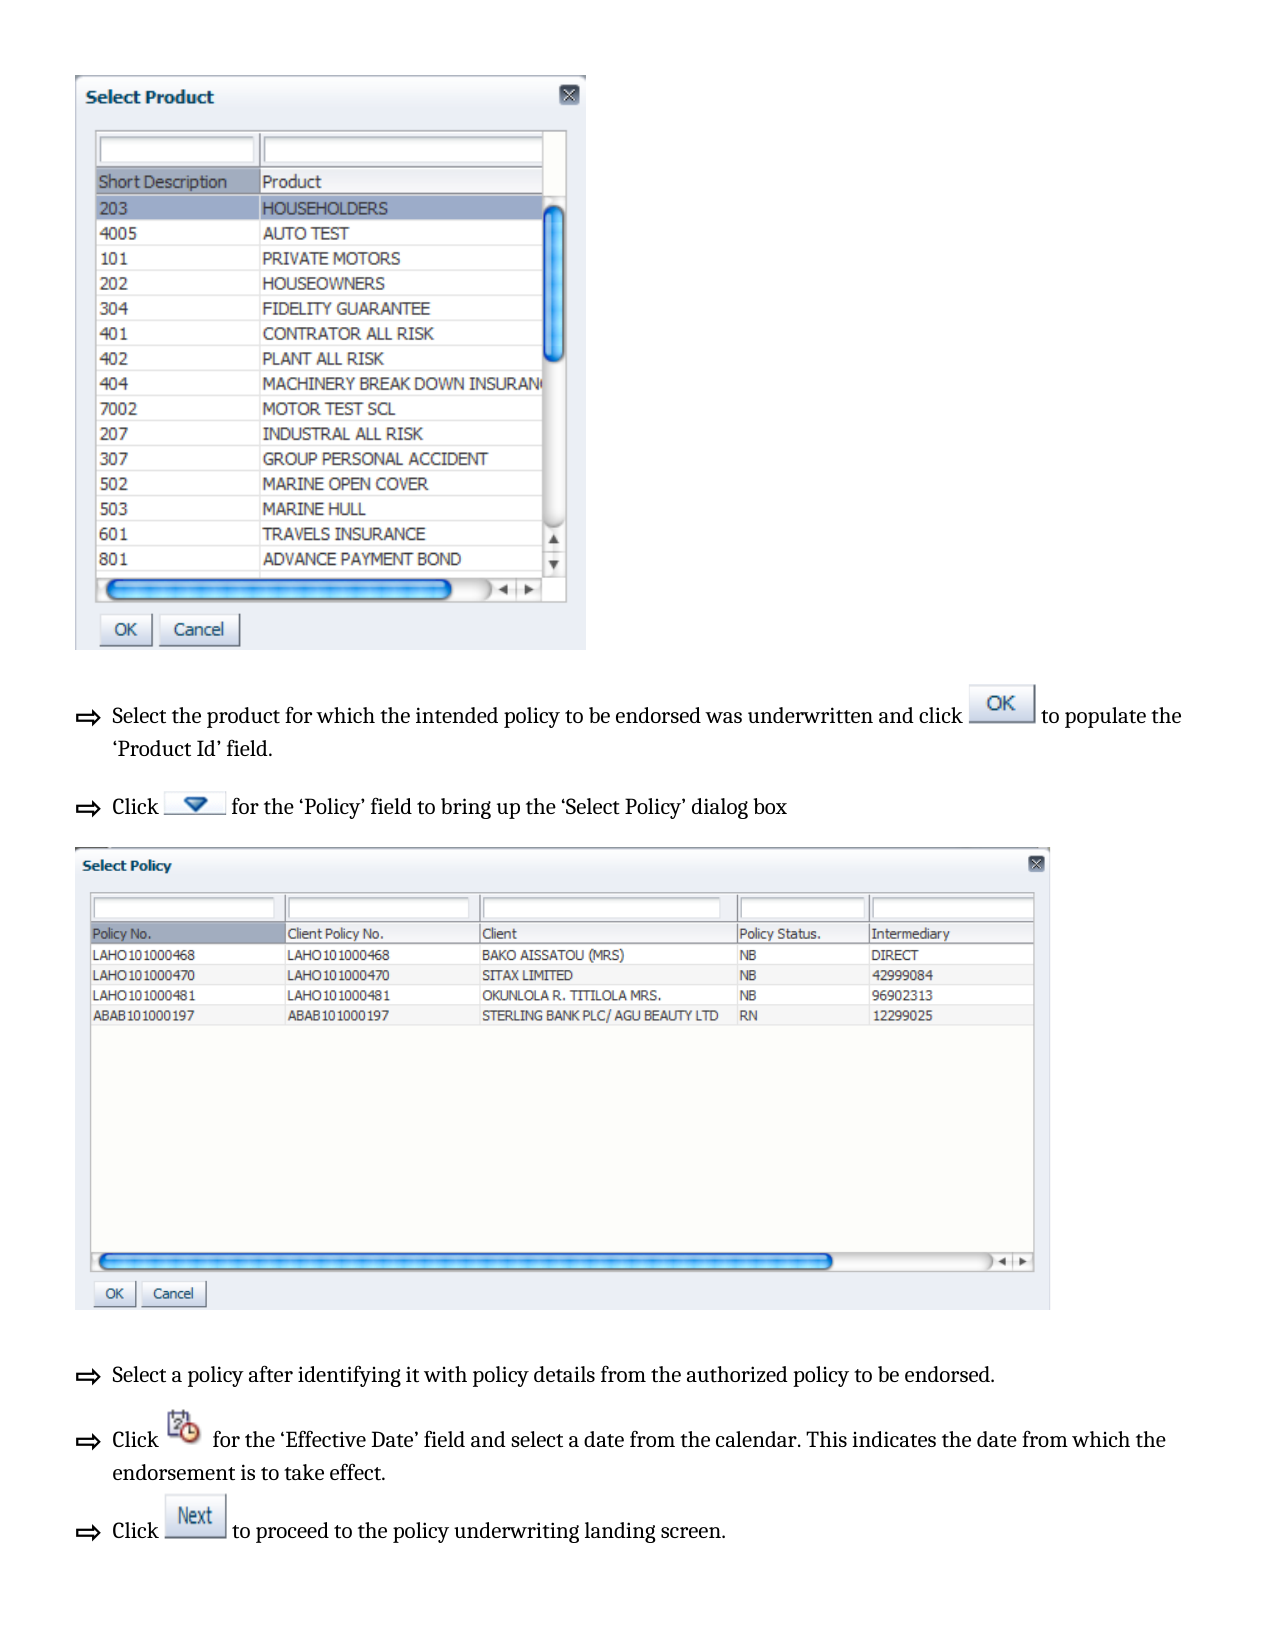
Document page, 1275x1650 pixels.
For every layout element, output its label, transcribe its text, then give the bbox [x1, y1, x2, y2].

picture [163, 1492, 227, 1539]
picture [75, 847, 1050, 1310]
list Select the product for which the intended policy to be endorsed was underwritten and click to populate the ‘Product Id’ field. [75, 671, 1200, 762]
list Click for the ‘Effective Date’ field and select a date from the calendar. This indicates the date from which the endorsement is to take effect. [75, 1395, 1200, 1486]
picture [163, 791, 227, 815]
picture [163, 1406, 208, 1448]
list Select a policy after identifying it with policy details from the authorized policy to be endorsed. [75, 1330, 1200, 1395]
picture [968, 684, 1036, 724]
picture [75, 75, 586, 650]
list Click for the ‘Policy’ field to bring up the ‘Select Policy’ dialog box [75, 762, 1200, 827]
list Click to proceed to the policy underwriting landing screen. [75, 1486, 1200, 1550]
